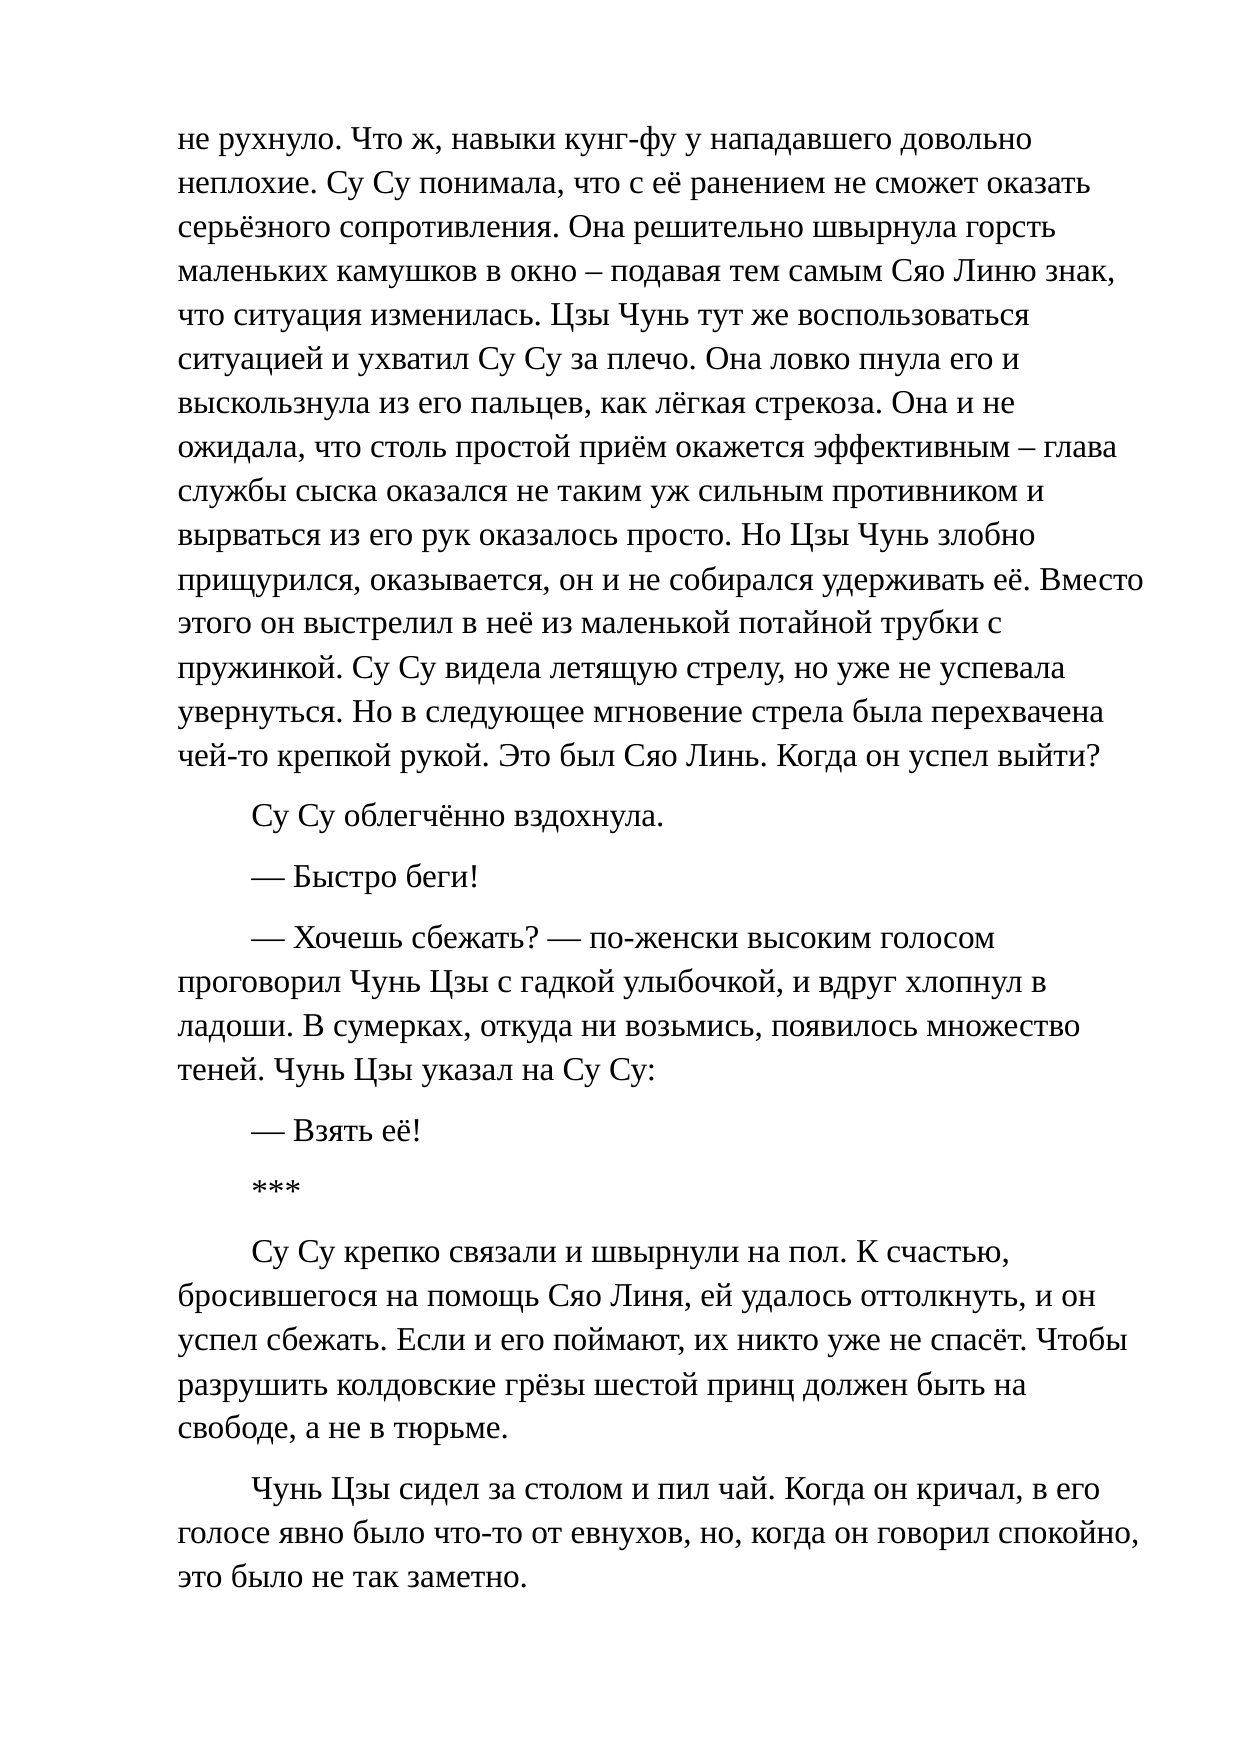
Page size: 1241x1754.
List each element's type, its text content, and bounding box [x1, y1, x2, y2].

text — Быстро беги! [177, 856, 1152, 895]
text Чунь Цзы сидел за столом и пил чай. Когда он кричал, в его голосе явно было что-то от евнухов, но, когда он говорил спокойно, это было не так заметно. [177, 1468, 1152, 1595]
text — Хочешь сбежать? — по-женски высоким голосом проговорил Чунь Цзы с гадкой улыбочкой, и вдруг хлопнул в ладоши. В сумерках, откуда ни возьмись, появилось множество теней. Чунь Цзы указал на Су Су: [177, 917, 1152, 1088]
text Су Су крепко связали и швырнули на пол. К счастью, бросившегося на помощь Сяо Линя, ей удалось оттолкнуть, и он успел сбежать. Если и его поймают, их никто уже не спасёт. Чтобы разрушить колдовские грёзы шестой принц должен быть на свободе, а не в тюрьме. [177, 1232, 1152, 1446]
text Су Су облегчённо вздохнула. [177, 796, 1152, 834]
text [177, 118, 1152, 773]
text *** [177, 1171, 1152, 1209]
text — Взять её! [177, 1110, 1152, 1148]
